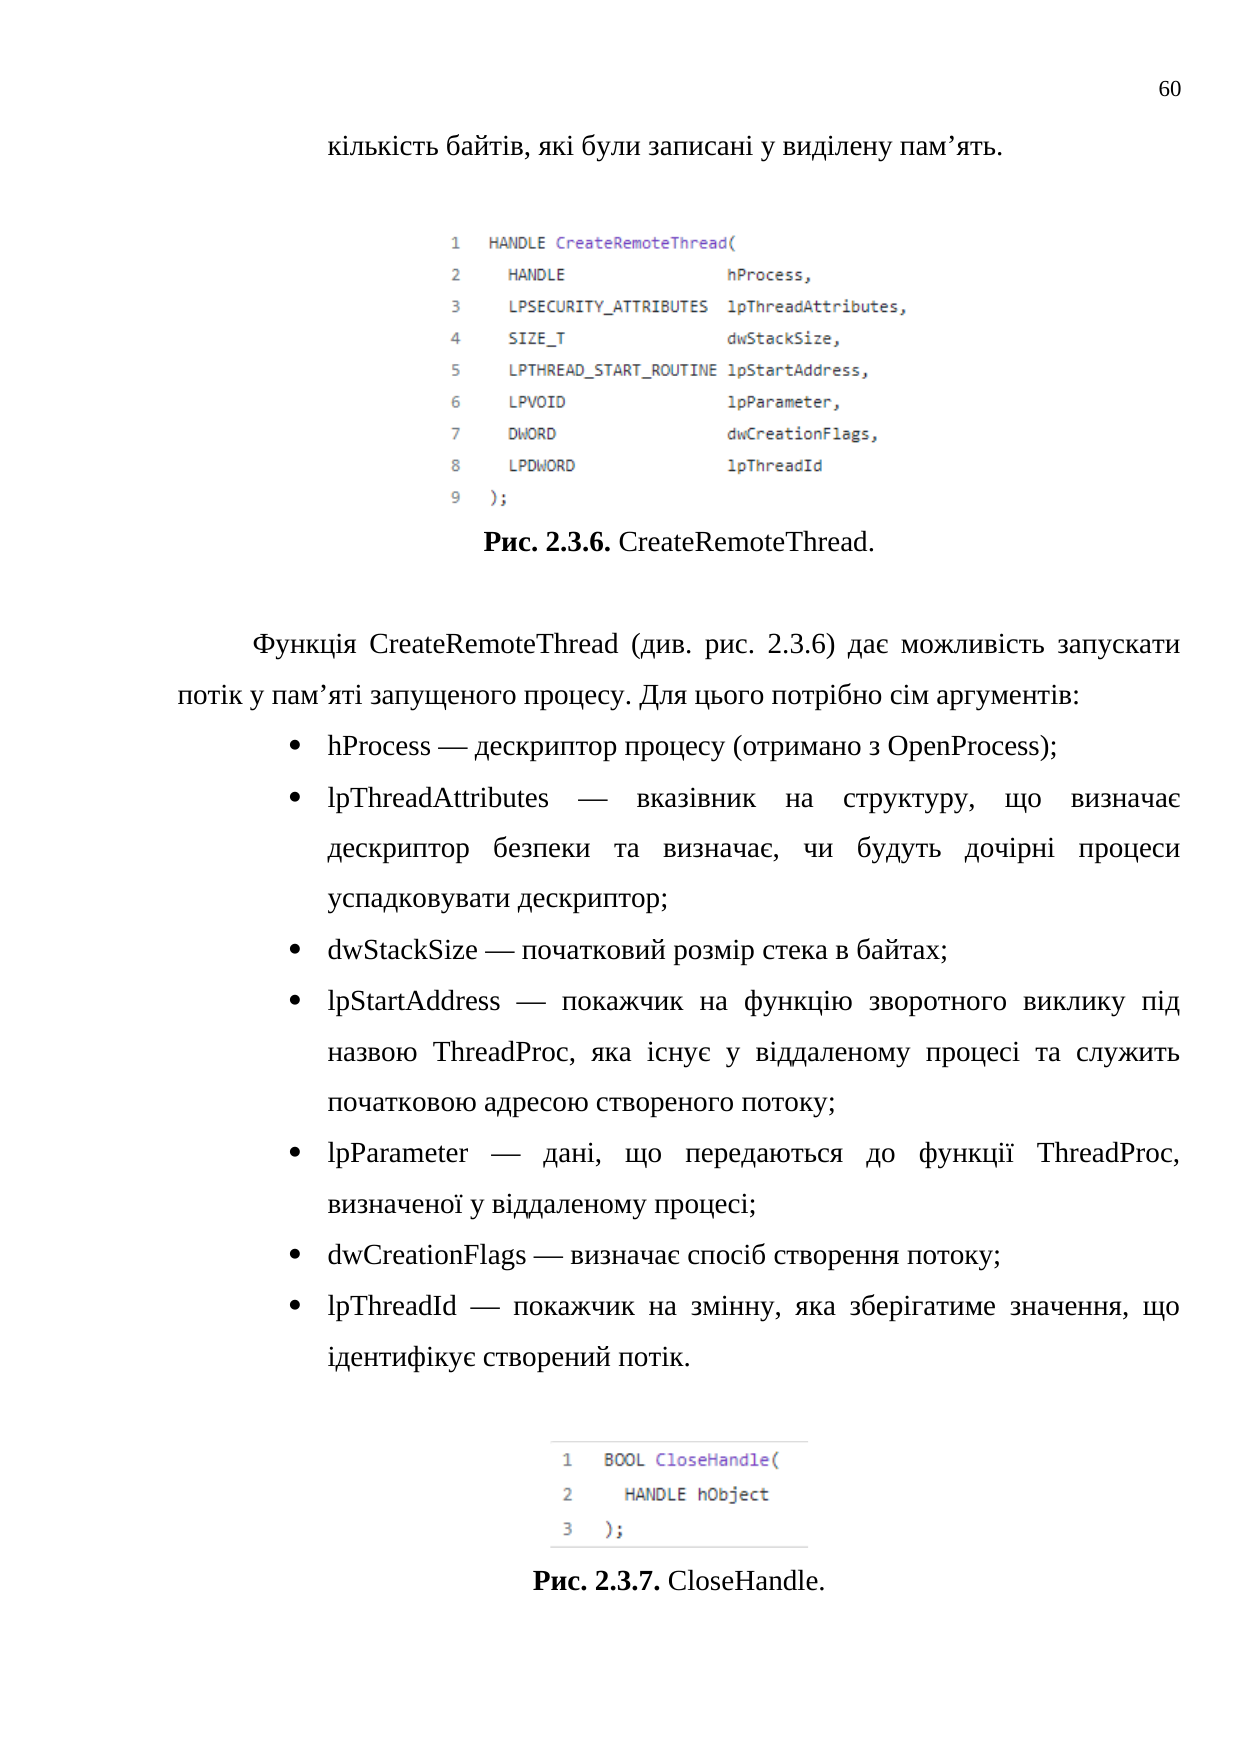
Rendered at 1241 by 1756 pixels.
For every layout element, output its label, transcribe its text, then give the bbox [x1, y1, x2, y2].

text Рис. 2.3.7. CloseHandle. [177, 1563, 1181, 1597]
text Рис. 2.3.6. CreateRemoteThread. [177, 524, 1181, 557]
list lpParameter — дані, що передаються до функції ThreadProc, визначеної у віддаленому процесі; [290, 1135, 1181, 1219]
picture [441, 230, 917, 509]
list hProcess — дескриптор процесу (отримано з OpenProcess); [290, 728, 1181, 762]
list dwCreationFlags — визначає спосіб створення потоку; [290, 1237, 1181, 1271]
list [290, 128, 1181, 161]
picture [550, 1441, 809, 1548]
list lpStartAddress — покажчик на функцію зворотного виклику під назвою ThreadProc, яка існує у віддаленому процесі та служить початковою адресою створеного потоку; [290, 983, 1181, 1117]
list lpThreadId — покажчик на змінну, яка зберігатиме значення, що ідентифікує створений потік. [290, 1288, 1181, 1372]
list lpThreadAttributes — вказівник на структуру, що визначає дескриптор безпеки та визначає, чи будуть дочірні процеси успадковувати дескриптор; [290, 780, 1181, 914]
text Функція CreateRemoteThread (див. рис. 2.3.6) дає можливість запускати потік у пам’яті запущеного процесу. Для цього потрібно сім аргументів: [177, 627, 1181, 710]
list dwStackSize — початковий розмір стека в байтах; [290, 932, 1181, 965]
